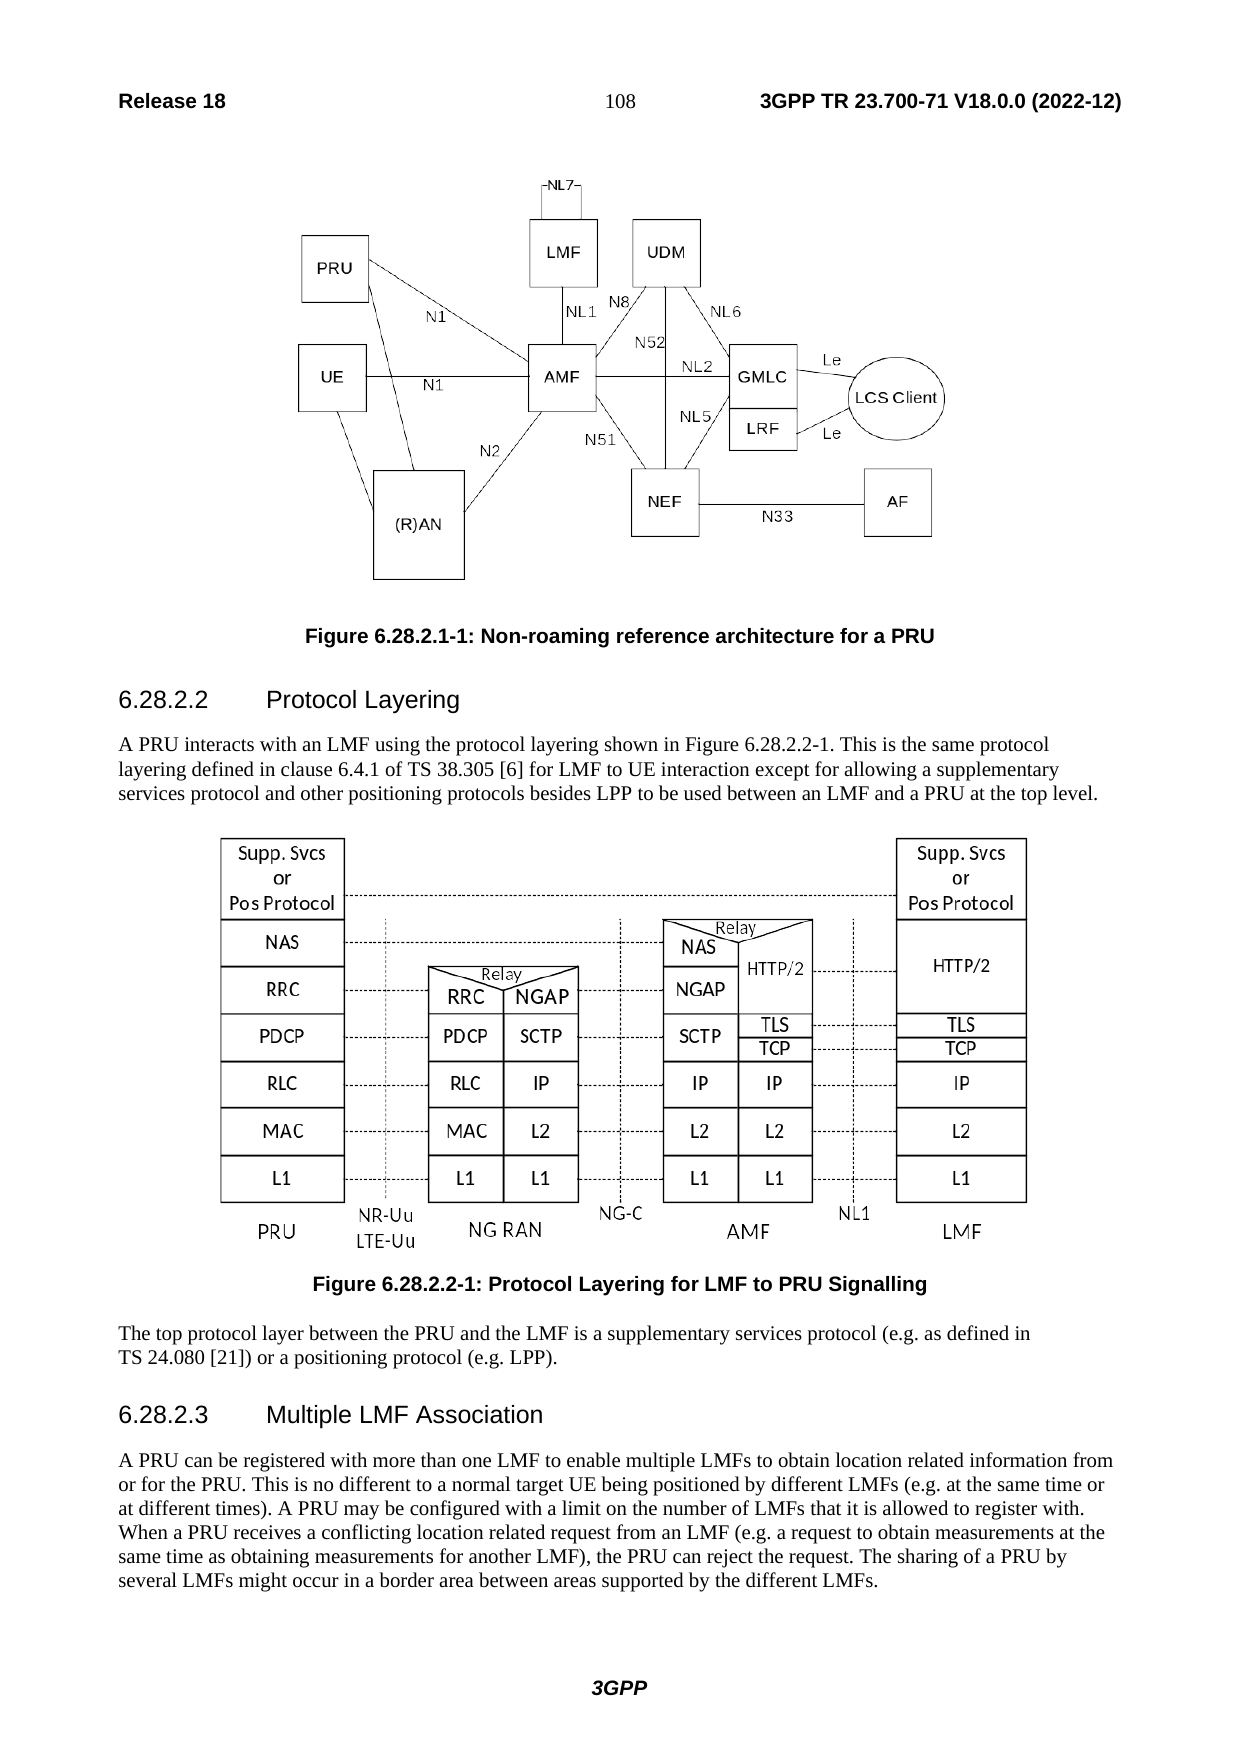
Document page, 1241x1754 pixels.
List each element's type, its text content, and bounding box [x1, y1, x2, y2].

subtitle 6.28.2.3 Multiple LMF Association [118, 1400, 1122, 1429]
text Figure 6.28.2.1-1: Non-roaming reference architecture for a PRU [118, 623, 1122, 647]
text Figure 6.28.2.2-1: Protocol Layering for LMF to PRU Signalling [118, 1272, 1122, 1296]
text The top protocol layer between the PRU and the LMF is a supplementary services protocol (e.g. as defined in TS 24.080 [21]) or a positioning protocol (e.g. LPP). [118, 1321, 1122, 1369]
text A PRU interacts with an LMF using the protocol layering shown in Figure 6.28.2.2-1. This is the same protocol layering defined in clause 6.4.1 of TS 38.305 [6] for LMF to UE interaction except for allowing a supplementary services protocol and other positioning protocols besides LPP to be used between an LMF and a PRU at the top level. [118, 732, 1122, 804]
subtitle 6.28.2.2 Protocol Layering [118, 685, 1122, 714]
text A PRU can be registered with more than one LMF to enable multiple LMFs to obtain location related information from or for the PRU. This is no different to a normal target UE being positioned by different LMFs (e.g. at the same time or at different times). A PRU may be configured with a limit on the number of LMFs that it is allowed to register with. When a PRU receives a conflicting location related request from an LMF (e.g. a request to obtain measurements at the same time as obtaining measurements for another LMF), the PRU can reject the request. The sharing of a PRU by several LMFs might occur in a border area between areas supported by the different LMFs. [118, 1448, 1122, 1592]
